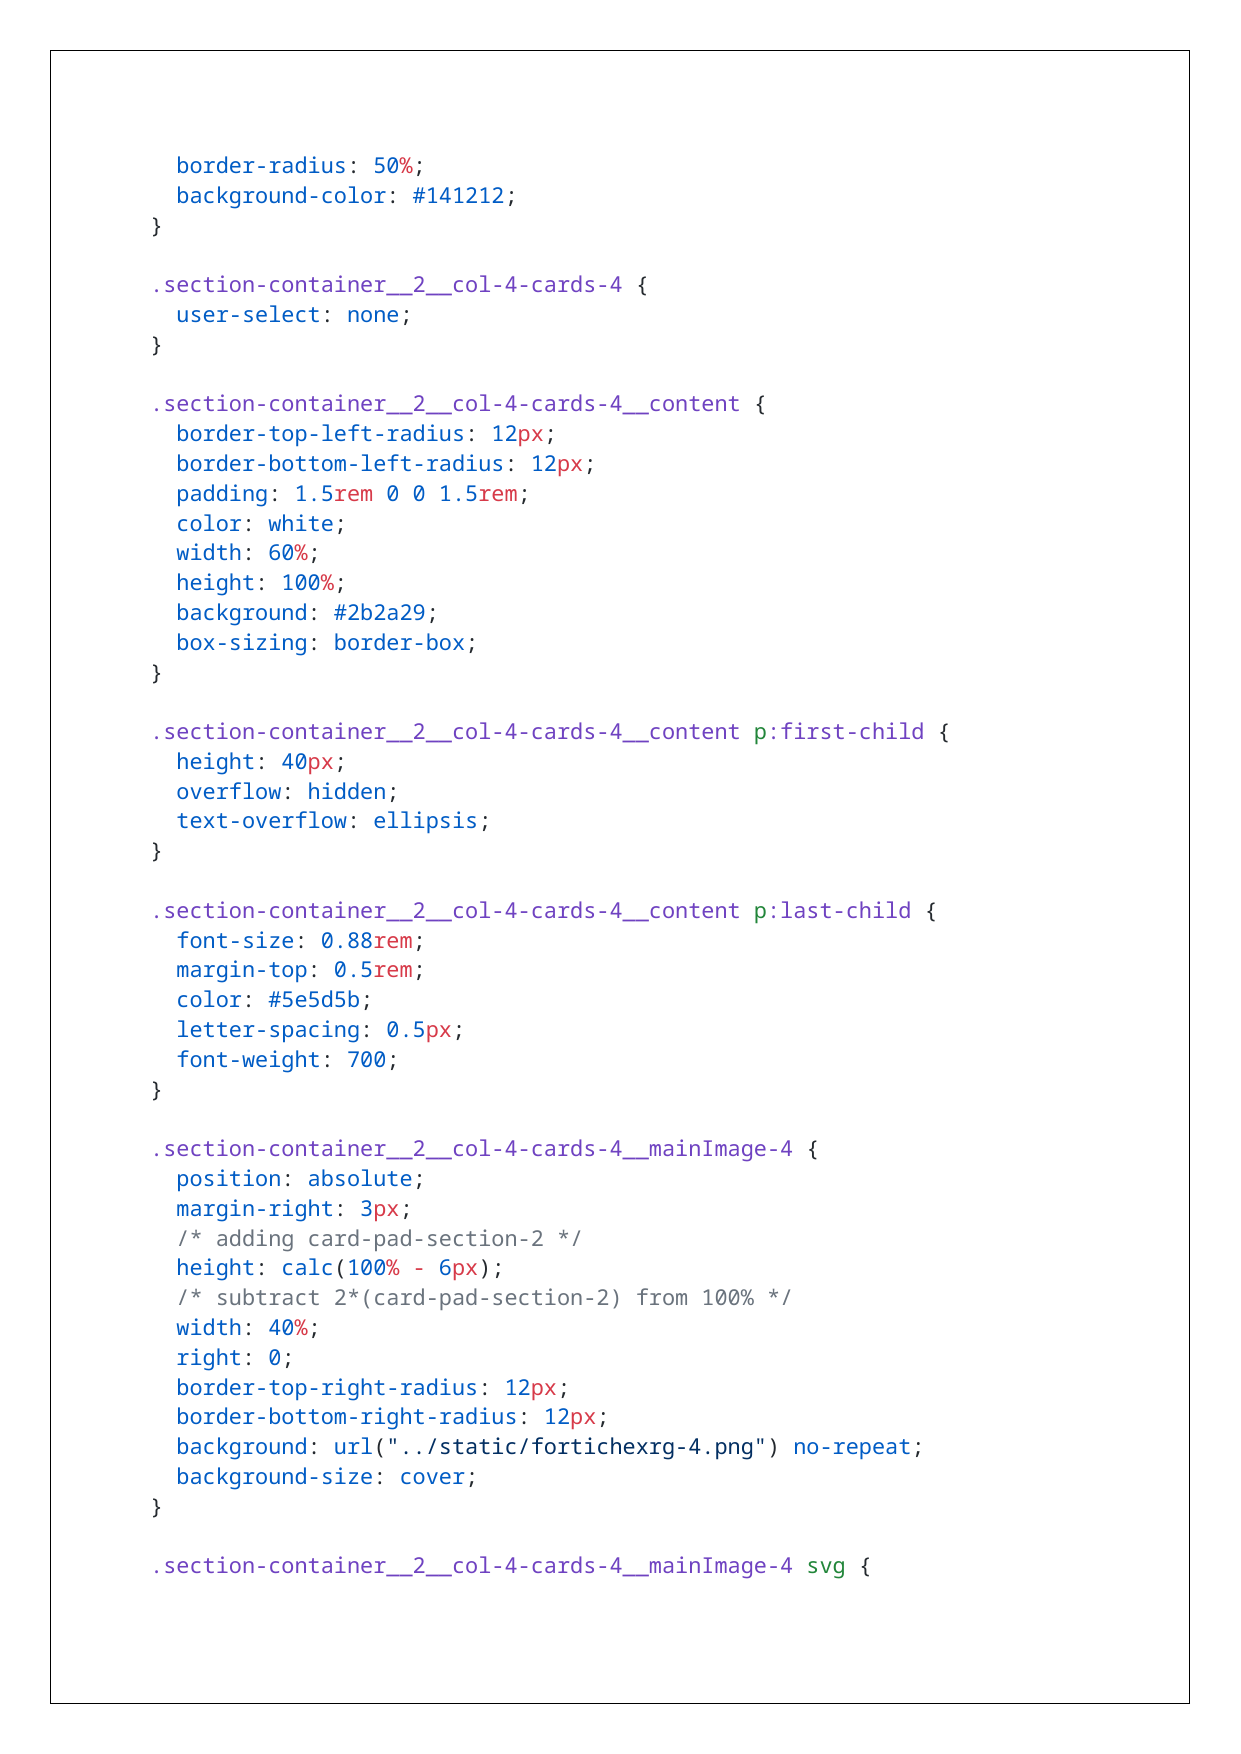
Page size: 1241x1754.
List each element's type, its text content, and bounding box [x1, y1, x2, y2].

text font-weight: 700; [150, 1044, 1090, 1073]
text border-radius: 50%; [150, 150, 1090, 180]
text color: #5e5d5b; [150, 984, 1090, 1014]
text margin-top: 0.5rem; [150, 954, 1090, 984]
text } [150, 329, 1090, 358]
text background: #2b2a29; [150, 597, 1090, 627]
text border-top-right-radius: 12px; [150, 1371, 1090, 1401]
text padding: 1.5rem 0 0 1.5rem; [150, 478, 1090, 507]
text right: 0; [150, 1342, 1090, 1371]
text } [150, 1491, 1090, 1520]
text .section-container__2__col-4-cards-4__mainImage-4 svg { [150, 1550, 1090, 1580]
text } [150, 656, 1090, 686]
text box-sizing: border-box; [150, 627, 1090, 656]
text } [150, 835, 1090, 865]
text background-color: #141212; [150, 180, 1090, 209]
text border-bottom-right-radius: 12px; [150, 1401, 1090, 1431]
text color: white; [150, 507, 1090, 537]
text background: url("../static/fortichexrg-4.png") no-repeat; [150, 1431, 1090, 1461]
text .section-container__2__col-4-cards-4__content { [150, 388, 1090, 418]
text .section-container__2__col-4-cards-4 { [150, 269, 1090, 299]
text width: 60%; [150, 537, 1090, 567]
text text-overflow: ellipsis; [150, 805, 1090, 835]
text width: 40%; [150, 1312, 1090, 1342]
text letter-spacing: 0.5px; [150, 1014, 1090, 1044]
text border-bottom-left-radius: 12px; [150, 448, 1090, 478]
text /* subtract 2*(card-pad-section-2) from 100% */ [150, 1282, 1090, 1312]
text } [150, 1073, 1090, 1103]
text .section-container__2__col-4-cards-4__content p:last-child { [150, 895, 1090, 924]
text height: 100%; [150, 567, 1090, 597]
text margin-right: 3px; [150, 1193, 1090, 1222]
text } [150, 209, 1090, 239]
text .section-container__2__col-4-cards-4__content p:first-child { [150, 716, 1090, 746]
text height: calc(100% - 6px); [150, 1252, 1090, 1282]
text position: absolute; [150, 1163, 1090, 1193]
text font-size: 0.88rem; [150, 924, 1090, 954]
text user-select: none; [150, 299, 1090, 329]
text background-size: cover; [150, 1461, 1090, 1491]
text overflow: hidden; [150, 776, 1090, 805]
text border-top-left-radius: 12px; [150, 418, 1090, 448]
text height: 40px; [150, 746, 1090, 776]
text /* adding card-pad-section-2 */ [150, 1222, 1090, 1252]
text .section-container__2__col-4-cards-4__mainImage-4 { [150, 1133, 1090, 1163]
